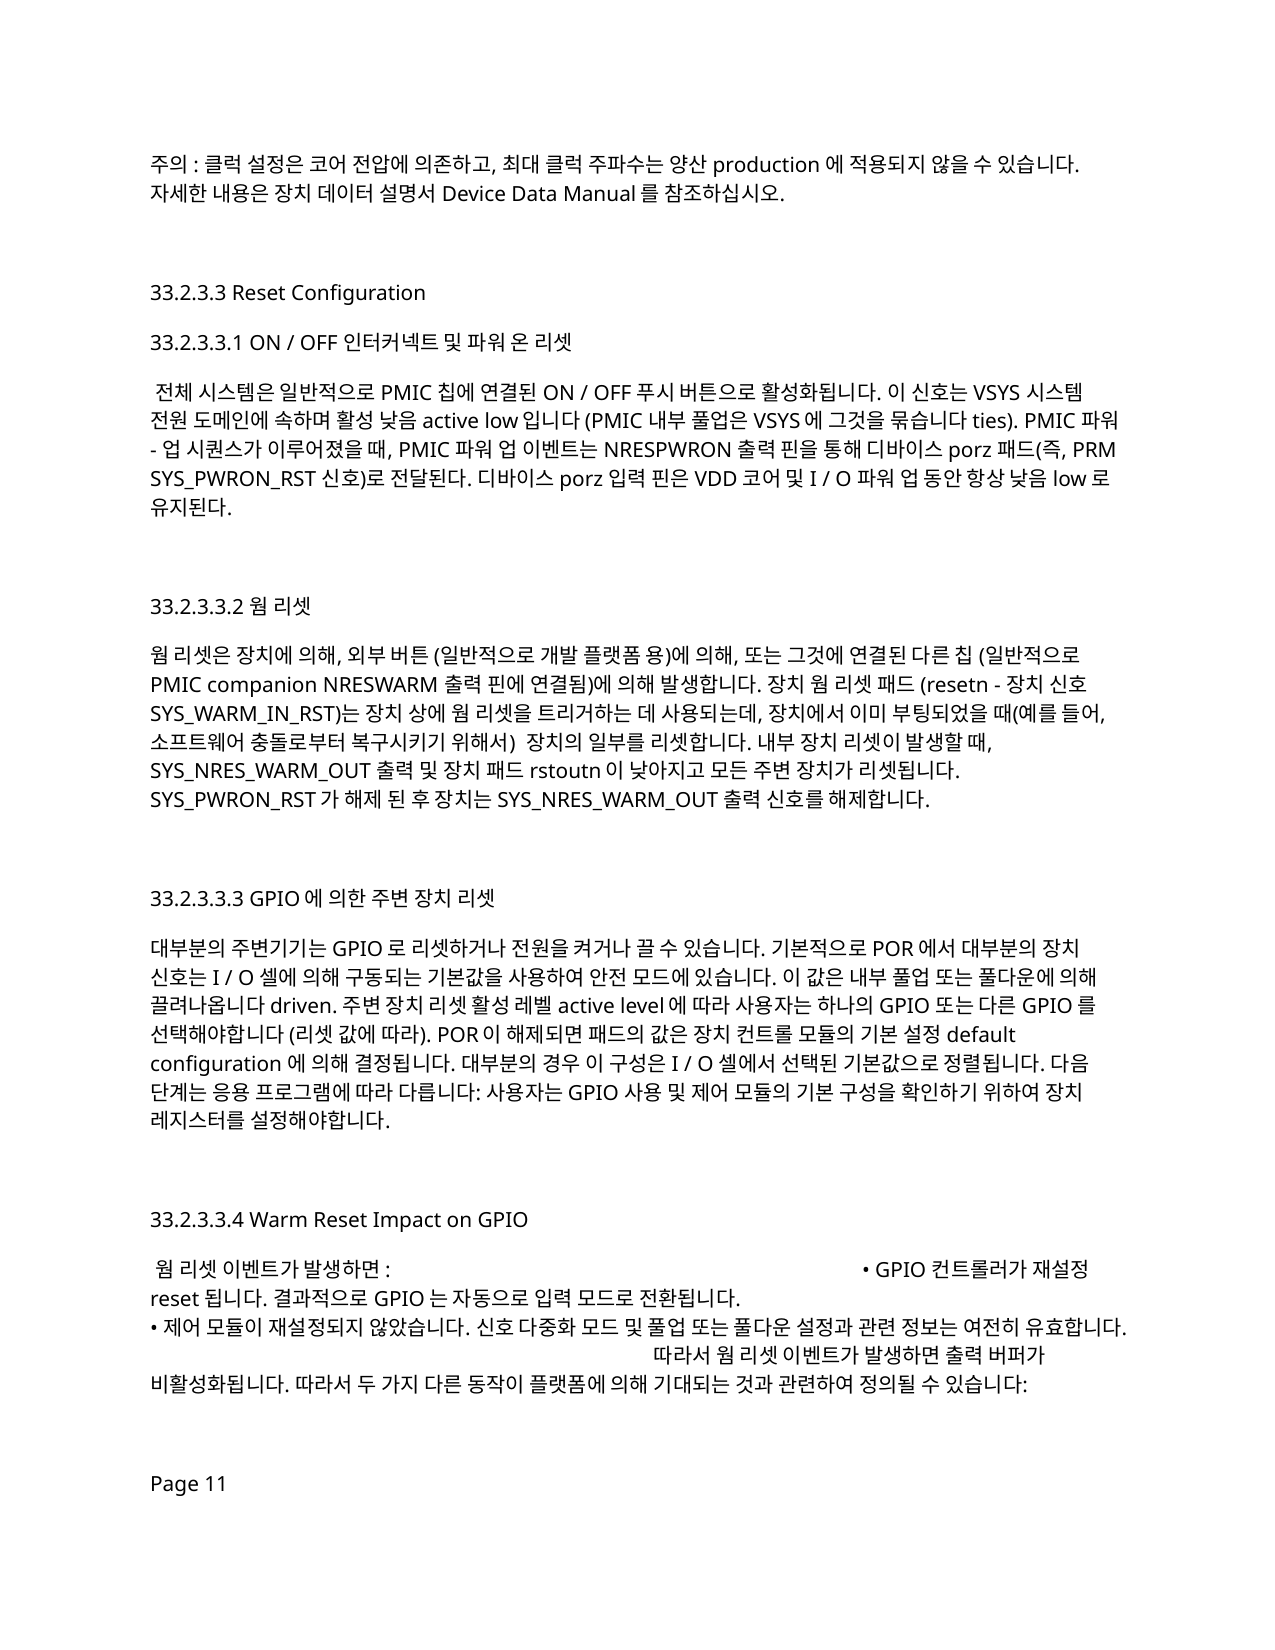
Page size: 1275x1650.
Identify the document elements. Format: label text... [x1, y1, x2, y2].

text Page 11 [150, 1469, 1125, 1497]
text 웜 리셋은 장치에 의해, 외부 버튼 (일반적으로 개발 플랫폼 용)에 의해, 또는 그것에 연결된 다른 칩 (일반적으로 PMIC companion NRESWARM 출력 핀에 연결됨)에 의해 발생합니다. 장치 웜 리셋 패드 (resetn - 장치 신호 SYS_WARM_IN_RST)는 장치 상에 웜 리셋을 트리거하는 데 사용되는데, 장치에서 이미 부팅되었을 때(예를 들어, 소프트웨어 충돌로부터 복구시키기 위해서) 장치의 일부를 리셋합니다. 내부 장치 리셋이 발생할 때, SYS_NRES_WARM_OUT 출력 및 장치 패드 rstoutn이 낮아지고 모든 주변 장치가 리셋됩니다. SYS_PWRON_RST가 해제 된 후 장치는 SYS_NRES_WARM_OUT 출력 신호를 해제합니다. [150, 641, 1125, 813]
text 주의 : 클럭 설정은 코어 전압에 의존하고, 최대 클럭 주파수는 양산 production 에 적용되지 않을 수 있습니다. 자세한 내용은 장치 데이터 설명서 Device Data Manual를 참조하십시오. [150, 150, 1125, 207]
text 33.2.3.3.4 Warm Reset Impact on GPIO [150, 1205, 1125, 1234]
text 전체 시스템은 일반적으로 PMIC 칩에 연결된 ON / OFF 푸시 버튼으로 활성화됩니다. 이 신호는 VSYS 시스템 전원 도메인에 속하며 활성 낮음active low입니다 (PMIC 내부 풀업은 VSYS에 그것을 묶습니다 ties). PMIC 파워 - 업 시퀀스가 ​이루어졌을 때, PMIC 파워 업 이벤트는 NRESPWRON 출력 핀을 통해 디바이스 porz 패드(즉, PRM SYS_PWRON_RST 신호)로 전달된다. 디바이스 porz 입력 핀은 VDD 코어 및 I / O 파워 업 동안 항상 낮음 low로 유지된다. [150, 377, 1125, 521]
text 33.2.3.3.2 웜 리셋 [150, 591, 1125, 620]
text 웜 리셋 이벤트가 발생하면 : • GPIO 컨트롤러가 재설정 reset 됩니다. 결과적으로 GPIO는 자동으로 입력 모드로 전환됩니다. • 제어 모듈이 재설정되지 않았습니다. 신호 다중화 모드 및 풀업 또는 풀다운 설정과 관련 정보는 여전히 ​​유효합니다. 따라서 웜 리셋 이벤트가 발생하면 출력 버퍼가 비활성화됩니다. 따라서 두 가지 다른 동작이 플랫폼에 의해 기대되는 것과 관련하여 정의될 수 있습니다: [150, 1254, 1125, 1398]
text 대부분의 주변기기는 GPIO로 리셋하거나 전원을 켜거나 끌 수 있습니다. 기본적으로 POR에서 대부분의 장치 신호는 I / O 셀에 의해 구동되는 기본값을 사용하여 안전 모드에 있습니다. 이 값은 내부 풀업 또는 풀다운에 의해 끌려나옵니다 driven. 주변 장치 리셋 활성 레벨 active level에 따라 사용자는 하나의 GPIO 또는 다른 GPIO를 선택해야합니다 (리셋 값에 따라). POR이 해제되면 패드의 값은 장치 컨트롤 모듈의 기본 설정 default configuration 에 의해 결정됩니다. 대부분의 경우 이 구성은 I / O 셀에서 선택된 기본값으로 정렬됩니다. 다음 단계는 응용 프로그램에 따라 다릅니다: 사용자는 GPIO 사용 및 제어 모듈의 기본 구성을 확인하기 위하여 장치 레지스터를 설정해야합니다. [150, 933, 1125, 1134]
text 33.2.3.3.3 GPIO에 의한 주변 장치 리셋 [150, 884, 1125, 912]
text 33.2.3.3.1 ON / OFF 인터커넥트 및 파워 온 리셋 [150, 327, 1125, 356]
text 33.2.3.3 Reset Configuration [150, 278, 1125, 307]
